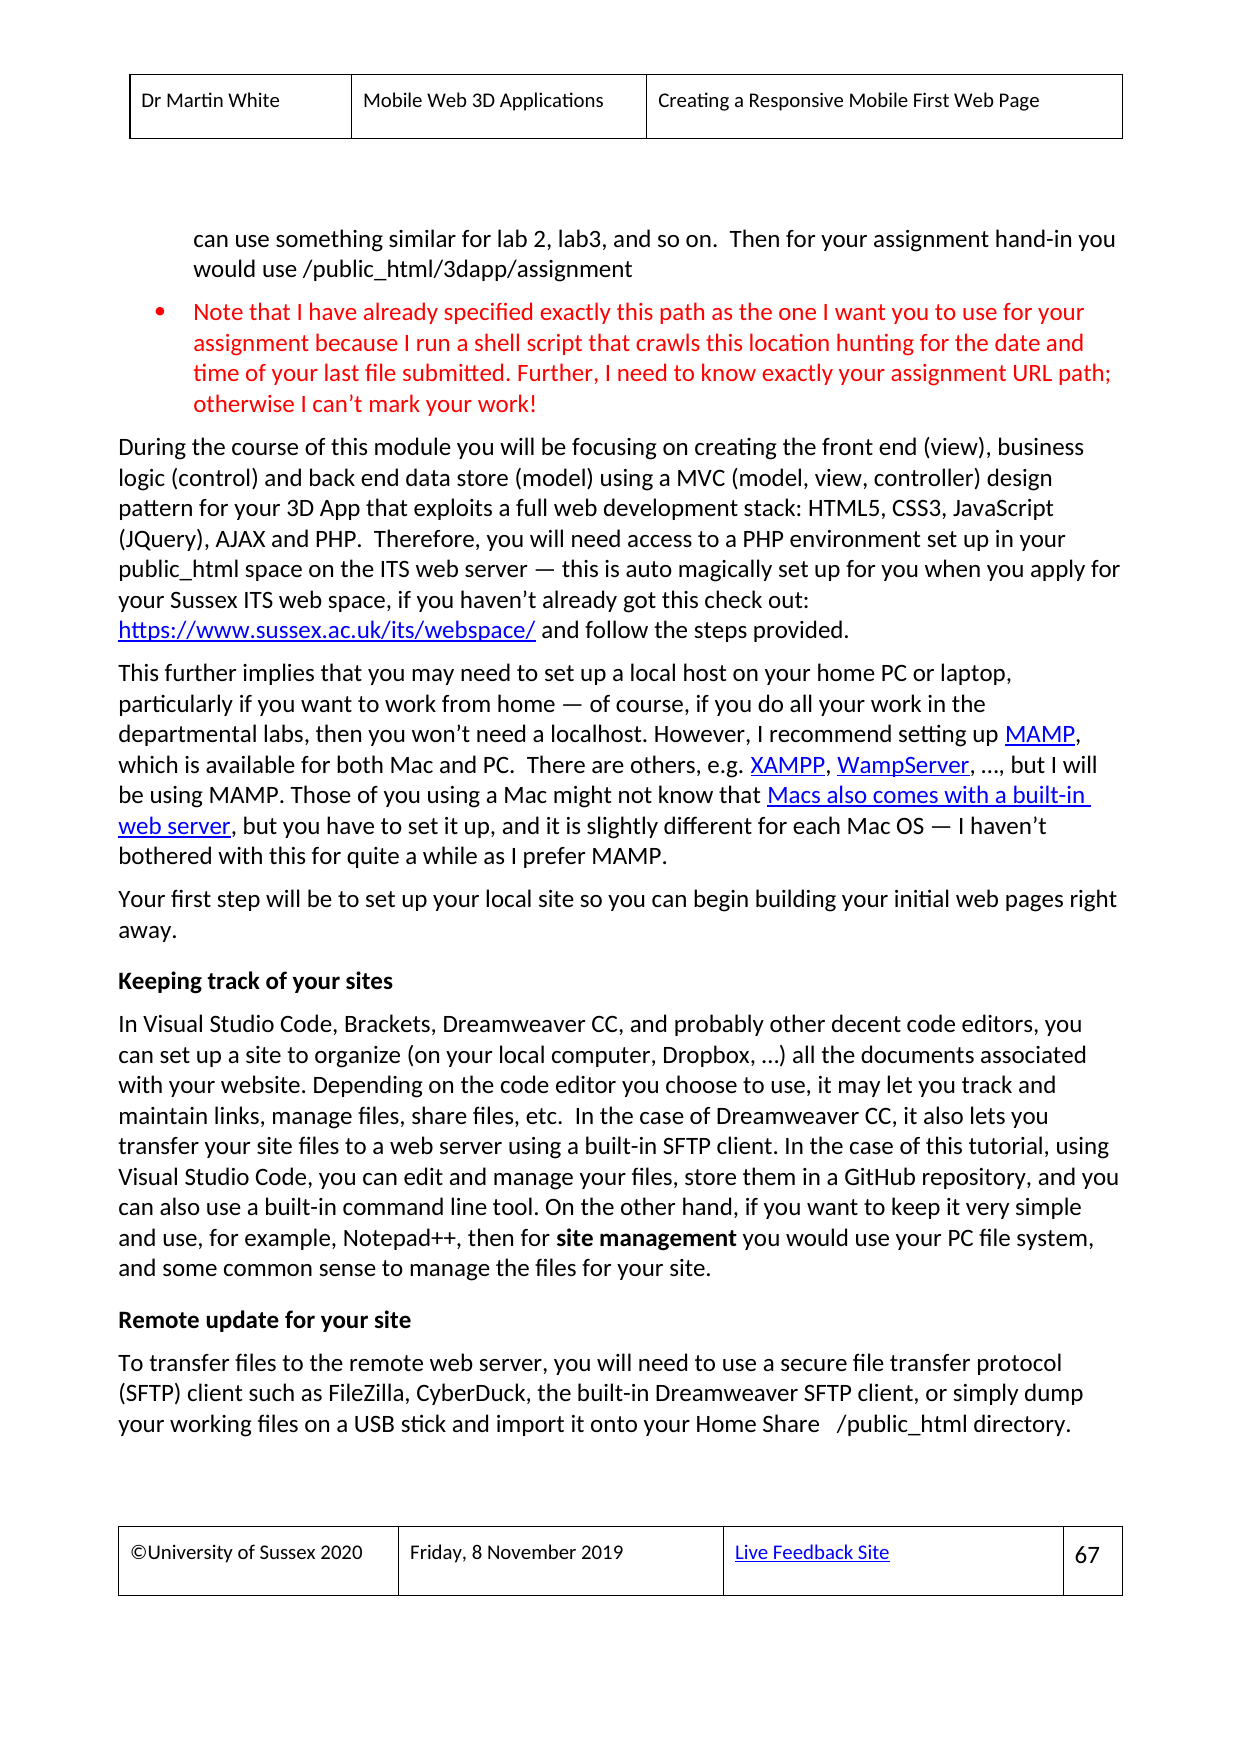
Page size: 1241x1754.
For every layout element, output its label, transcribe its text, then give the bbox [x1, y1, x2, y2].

list Note that I have already specified exactly this path as the one I want you to use for your assignment because I run a shell script that crawls this location hunting for the date and time of your last file submitted. Further, I need to know exactly your assignment URL path; otherwise I can’t mark your work! [156, 297, 1122, 419]
text Your first step will be to set up your local site so you can begin building your initial web pages right away. [118, 883, 1122, 944]
subtitle Remote update for your site [118, 1304, 1122, 1334]
text During the course of this module you will be focusing on creating the front end (view), business logic (control) and back end data store (model) using a MVC (model, view, controller) design pattern for your 3D App that exploits a full web development stack: HTML5, CSS3, JavaScript (JQuery), AJAX and PHP. Therefore, you will need access to a PHP environment set up in your public_html space on the ITS web server — this is auto magically set up for you when you apply for your Sussex ITS web space, if you haven’t already got this check out: https://www.sussex.ac.uk/its/webspace/ and follow the steps provided. [118, 431, 1122, 645]
subtitle Keeping track of your sites [118, 965, 1122, 996]
text This further implies that you may need to set up a local host on your home PC or laptop, particularly if you want to work from home — of course, if you do all your work in the departmental labs, then you won’t need a localhost. However, I recommend setting up MAMP, which is available for both Mac and PC. There are others, e.g. XAMPP, WampServer, …, but I will be using MAMP. Those of you using a Mac might not know that Macs also comes with a built-in web server, but you have to set it up, and it is slightly different for each Mac OS — I haven’t bothered with this for quite a while as I prefer MAMP. [118, 657, 1122, 871]
text To transfer files to the remote web server, you will need to use a secure file transfer protocol (SFTP) client such as FileZilla, CyberDuck, the built-in Dreamweaver SFTP client, or simply dump your working files on a USB stick and import it onto your Home Share /public_html directory. [118, 1347, 1122, 1438]
text In Visual Studio Code, Brackets, Dreamweaver CC, and probably other decent code editors, you can set up a site to organize (on your local computer, Dropbox, …) all the documents associated with your website. Depending on the code editor you choose to use, it may let you track and maintain links, manage files, share files, etc. In the case of Dreamweaver CC, it also lets you transfer your site files to a web server using a built-in SFTP client. In the case of this tutorial, using Visual Studio Code, you can edit and manage your files, store them in a GitHub repository, and you can also use a built-in command line tool. On the other hand, if you want to keep it very simple and use, for example, Notepad++, then for site management you would use your PC file system, and some common sense to manage the files for your site. [118, 1008, 1122, 1283]
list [156, 223, 1122, 284]
